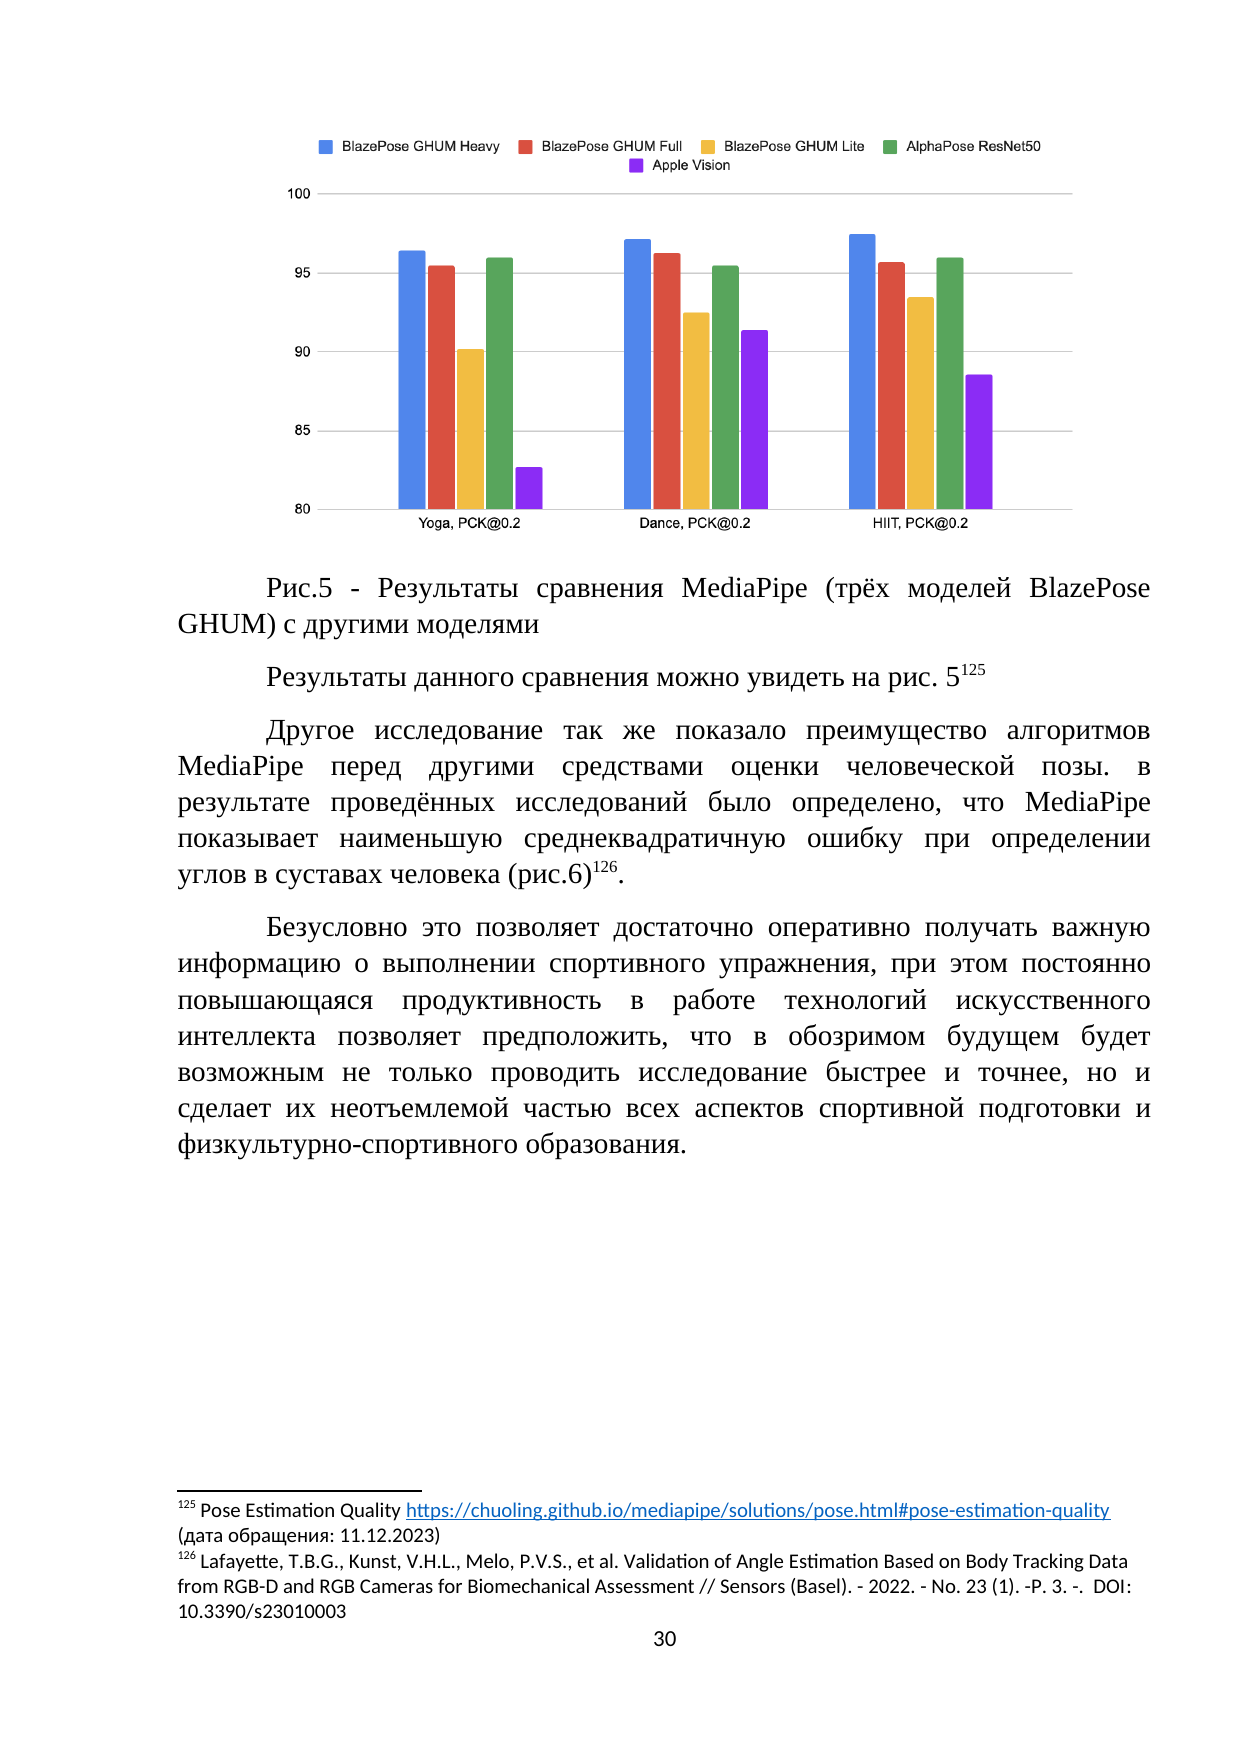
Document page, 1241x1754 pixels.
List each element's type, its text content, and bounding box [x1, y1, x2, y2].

picture [265, 118, 1094, 552]
text Безусловно это позволяет достаточно оперативно получать важную информацию о выполнении спортивного упражнения, при этом постоянно повышающаяся продуктивность в работе технологий искусственного интеллекта позволяет предположить, что в обозримом будущем будет возможным не только проводить исследование быстрее и точнее, но и сделает их неотъемлемой частью всех аспектов спортивной подготовки и физкультурно-спортивного образования. [177, 909, 1152, 1160]
text Результаты данного сравнения можно увидеть на рис. 5 [177, 659, 1152, 693]
text Рис.5 - Результаты сравнения MediaPipe (трёх моделей BlazePose GHUM) с другими моделями [177, 570, 1152, 640]
text Другое исследование так же показало преимущество алгоритмов MediaPipe перед другими средствами оценки человеческой позы. в результате проведённых исследований было определено, что MediaPipe показывает наименьшую среднеквадратичную ошибку при определении углов в суставах человека (рис.6). [177, 712, 1152, 890]
